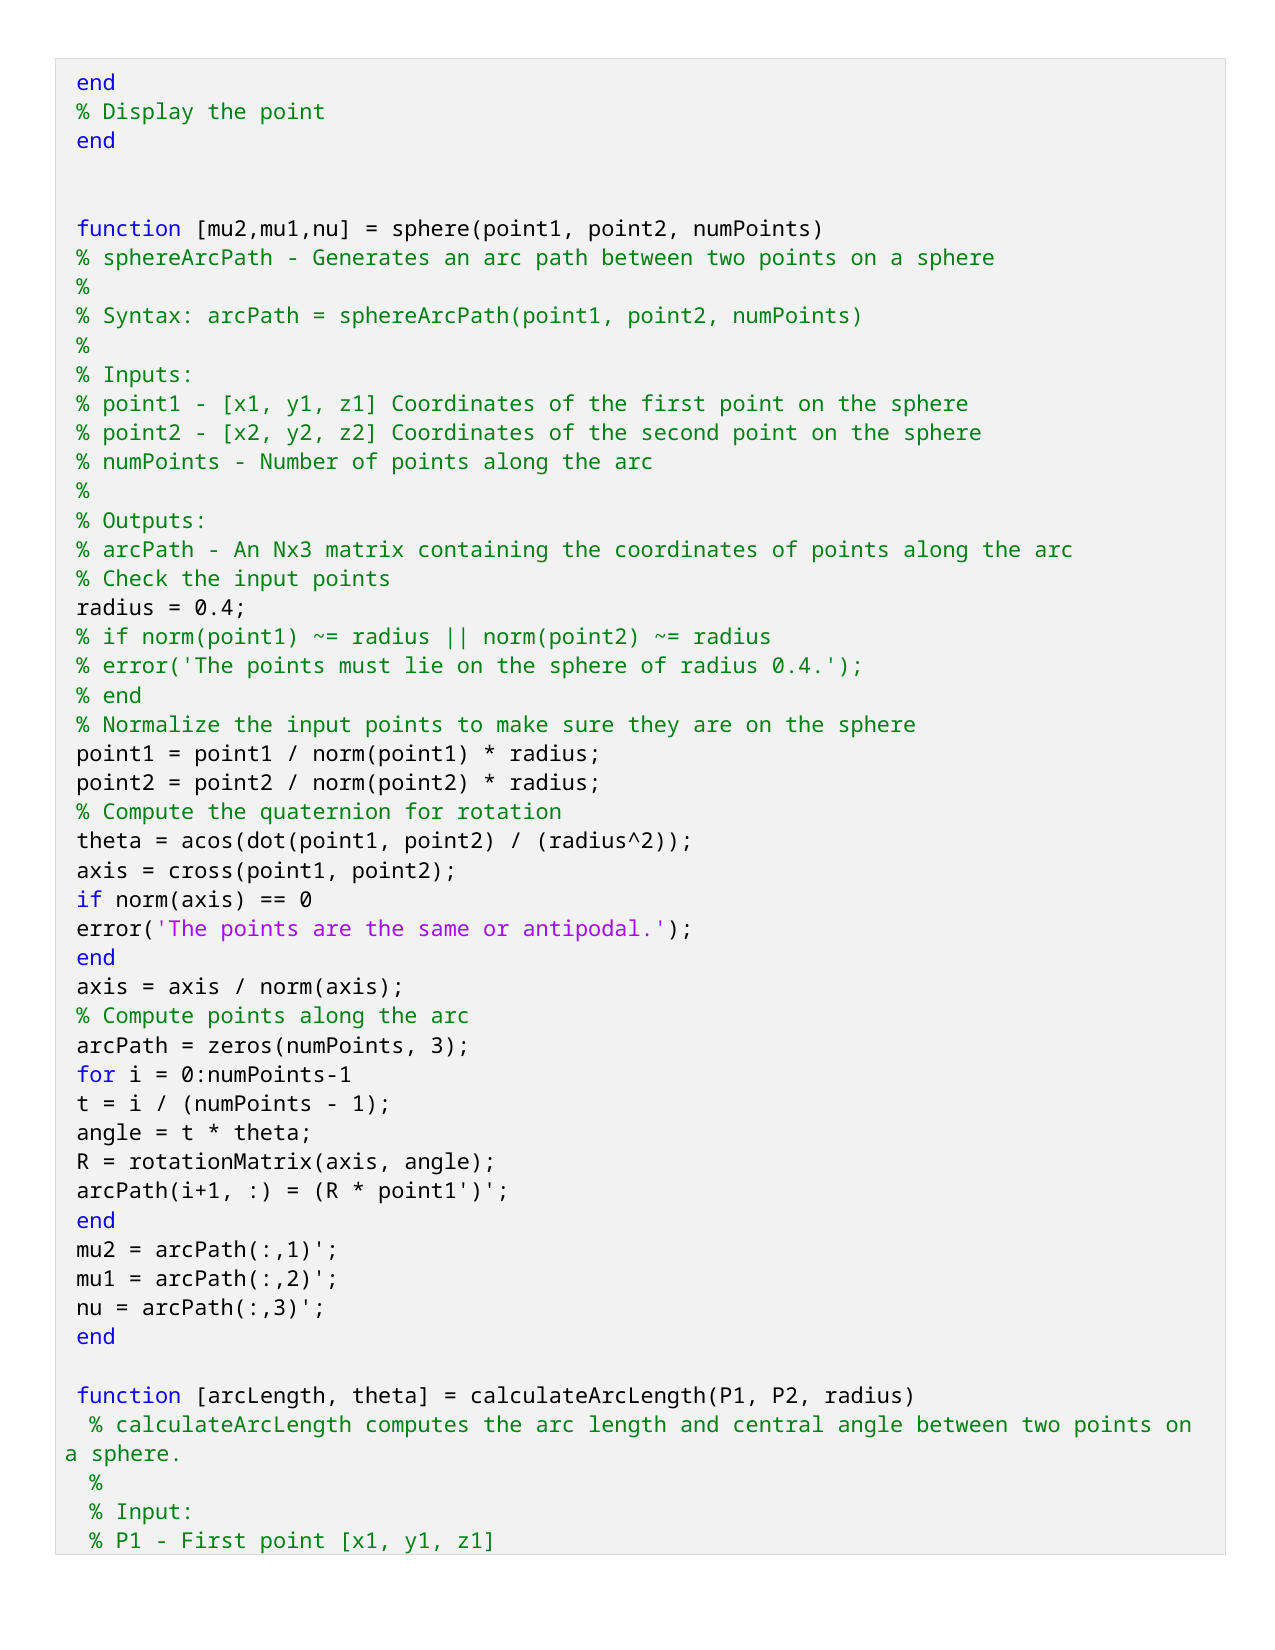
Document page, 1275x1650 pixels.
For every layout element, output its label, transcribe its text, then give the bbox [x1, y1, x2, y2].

text % if norm(point1) ~= radius || norm(point2) ~= radius [56, 612, 1225, 642]
text % Check the input points [56, 554, 1225, 583]
text % error('The points must lie on the sphere of radius 0.4.'); [56, 642, 1225, 671]
text % Outputs: [56, 496, 1225, 525]
text mu2 = arcPath(:,1)'; [56, 1225, 1225, 1254]
text % point1 - [x1, y1, z1] Coordinates of the first point on the sphere [56, 379, 1225, 408]
text % Compute the quaternion for rotation [56, 787, 1225, 817]
text % Compute points along the arc [56, 992, 1225, 1021]
text error('The points are the same or antipodal.'); [56, 904, 1225, 933]
text t = i / (numPoints - 1); [56, 1079, 1225, 1108]
text if norm(axis) == 0 [56, 875, 1225, 904]
text end [56, 117, 1225, 146]
text point2 = point2 / norm(point2) * radius; [56, 758, 1225, 787]
text % [56, 262, 1225, 292]
text radius = 0.4; [56, 583, 1225, 612]
text % Syntax: arcPath = sphereArcPath(point1, point2, numPoints) [56, 292, 1225, 321]
text % Display the point [56, 87, 1225, 117]
text % arcPath - An Nx3 matrix containing the coordinates of points along the arc [56, 525, 1225, 554]
text arcPath(i+1, :) = (R * point1')'; [56, 1167, 1225, 1196]
text angle = t * theta; [56, 1108, 1225, 1137]
text % [56, 467, 1225, 496]
text % Normalize the input points to make sure they are on the sphere [56, 700, 1225, 729]
text end [56, 933, 1225, 962]
text % Input: [56, 1487, 1225, 1517]
text % calculateArcLength computes the arc length and central angle between two points on a sphere. [56, 1400, 1225, 1458]
text function [mu2,mu1,nu] = sphere(point1, point2, numPoints) [56, 204, 1225, 233]
text theta = acos(dot(point1, point2) / (radius^2)); [56, 817, 1225, 846]
text mu1 = arcPath(:,2)'; [56, 1254, 1225, 1283]
text % numPoints - Number of points along the arc [56, 437, 1225, 467]
text % [56, 1458, 1225, 1487]
text axis = axis / norm(axis); [56, 962, 1225, 992]
text axis = cross(point1, point2); [56, 846, 1225, 875]
text % end [56, 671, 1225, 700]
text end [56, 1196, 1225, 1225]
text % sphereArcPath - Generates an arc path between two points on a sphere [56, 233, 1225, 262]
text R = rotationMatrix(axis, angle); [56, 1137, 1225, 1167]
text point1 = point1 / norm(point1) * radius; [56, 729, 1225, 758]
text % [56, 321, 1225, 350]
text % point2 - [x2, y2, z2] Coordinates of the second point on the sphere [56, 408, 1225, 437]
text arcPath = zeros(numPoints, 3); [56, 1021, 1225, 1050]
text % P1 - First point [x1, y1, z1] [56, 1517, 1225, 1554]
text for i = 0:numPoints-1 [56, 1050, 1225, 1079]
text function [arcLength, theta] = calculateArcLength(P1, P2, radius) [56, 1371, 1225, 1400]
text nu = arcPath(:,3)'; [56, 1283, 1225, 1312]
text % Inputs: [56, 350, 1225, 379]
text end [56, 59, 1225, 87]
text end [56, 1312, 1225, 1342]
